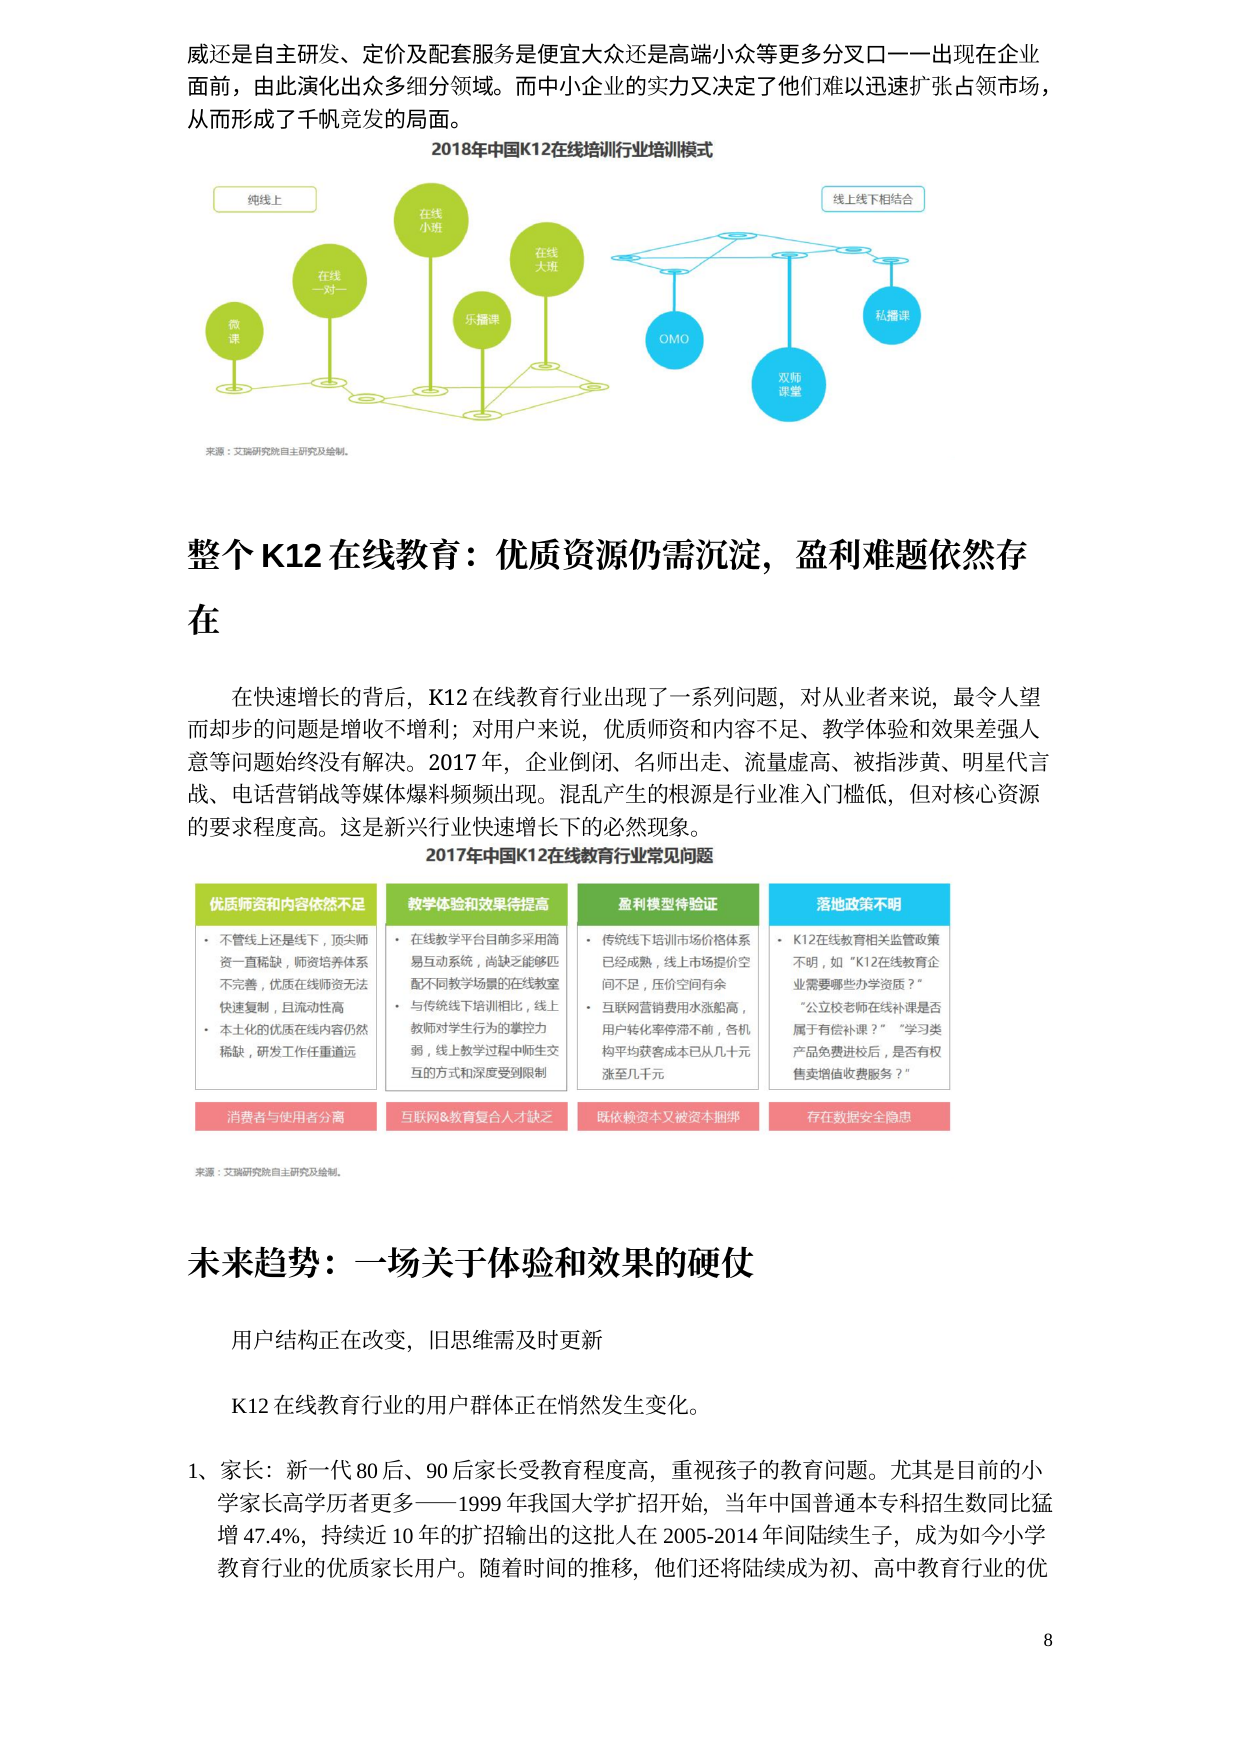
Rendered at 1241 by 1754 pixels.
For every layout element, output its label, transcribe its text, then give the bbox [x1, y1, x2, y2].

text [187, 1453, 1053, 1583]
picture [187, 133, 956, 460]
text 用户结构正在改变，旧思维需及时更新 [187, 1323, 1053, 1355]
picture [187, 842, 956, 1181]
text K12在线教育行业的用户群体正在悄然发生变化。 [187, 1388, 1053, 1420]
text 在快速增长的背后，K12在线教育行业出现了一系列问题，对从业者来说，最令人望而却步的问题是增收不增利；对用户来说，优质师资和内容不足、教学体验和效果差强人意等问题始终没有解决。2017年，企业倒闭、名师出走、流量虚高、被指涉黄、明星代言战、电话营销战等媒体爆料频频出现。混乱产生的根源是行业准入门槛低，但对核心资源的要求程度高。这是新兴行业快速增长下的必然现象。 [187, 679, 1053, 842]
subtitle 未来趋势：一场关于体验和效果的硬仗 [187, 1229, 1053, 1294]
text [187, 36, 1053, 134]
subtitle 整个K12在线教育：优质资源仍需沉淀，盈利难题依然存在 [187, 520, 1053, 650]
